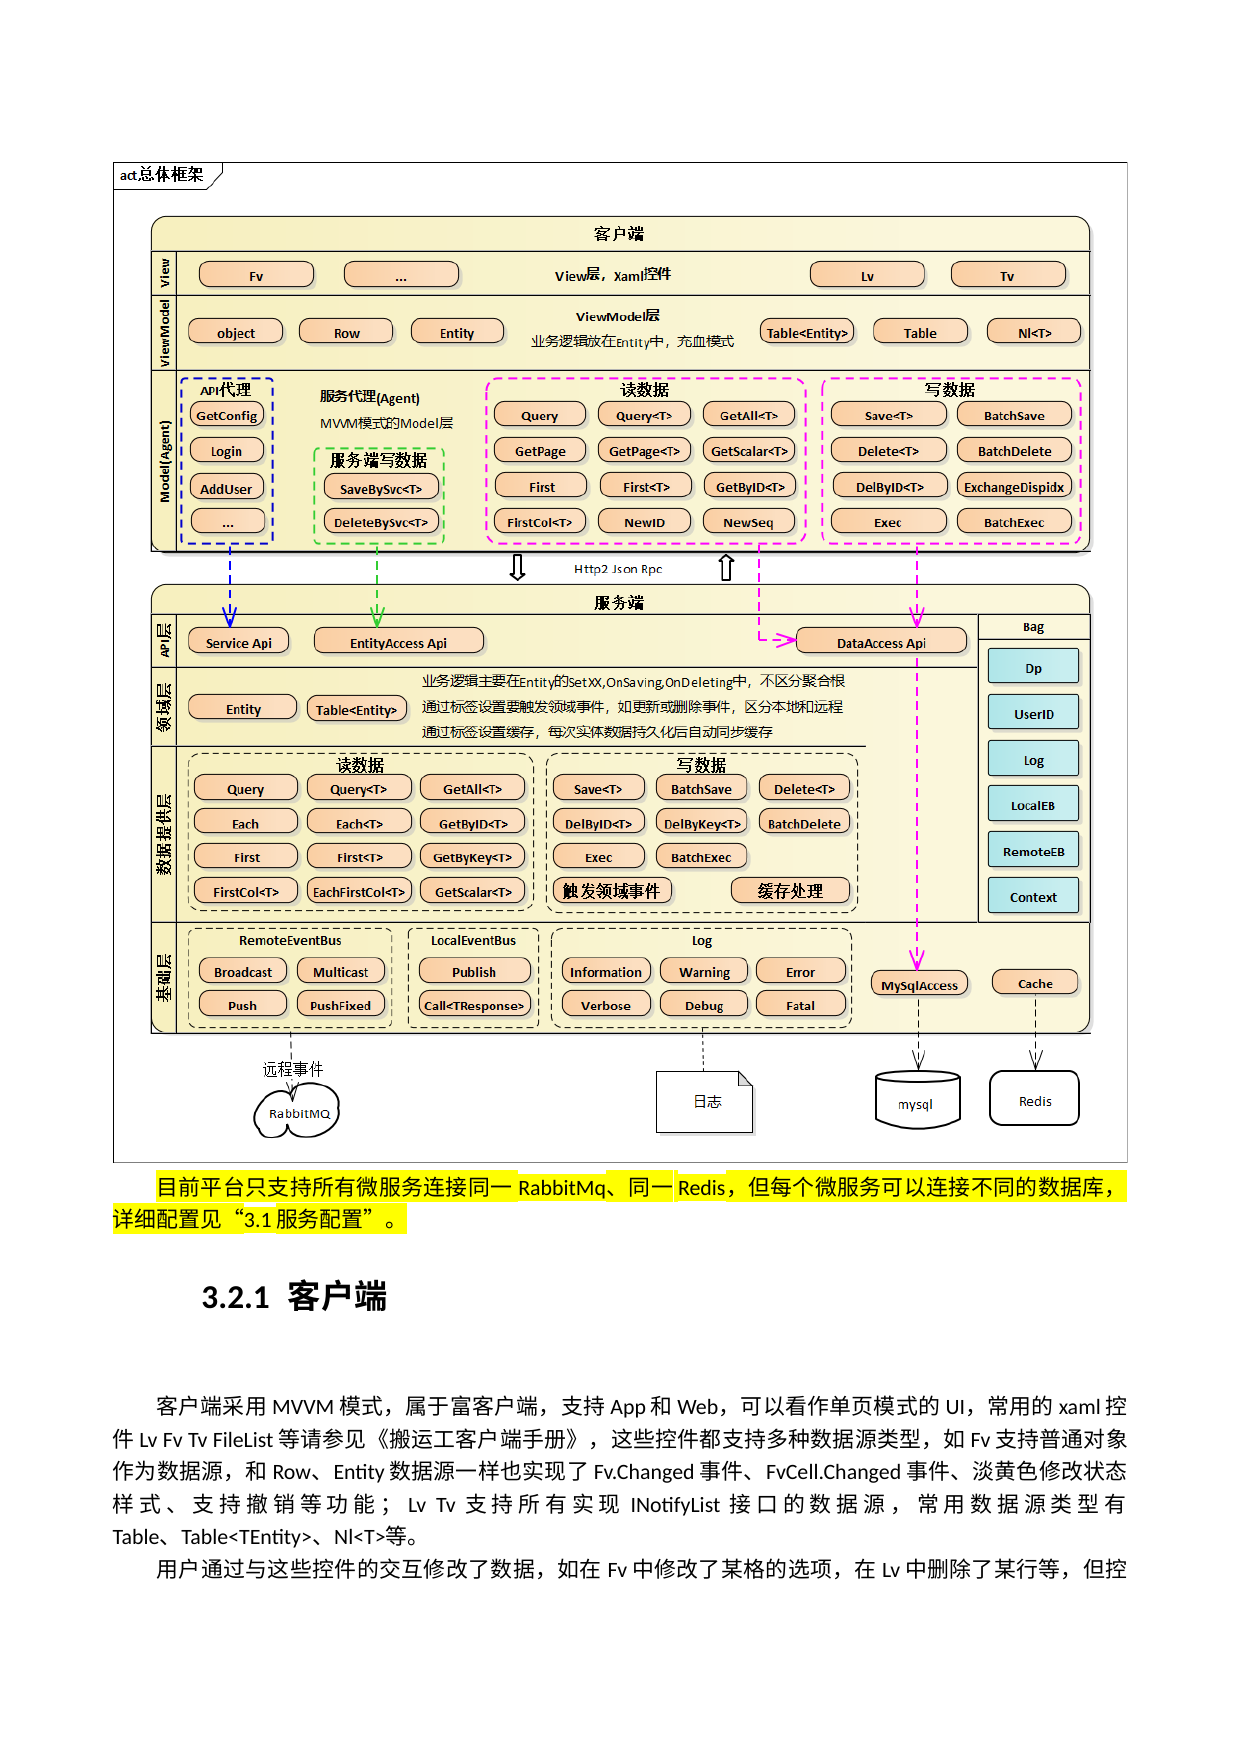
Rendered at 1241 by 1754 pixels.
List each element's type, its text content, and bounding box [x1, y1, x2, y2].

subtitle 客户端 [201, 1262, 1128, 1327]
picture [112, 162, 1128, 1163]
text 目前平台只支持所有微服务连接同一RabbitMq、同一Redis，但每个微服务可以连接不同的数据库，详细配置见“3.1服务配置”。 [112, 1169, 1128, 1234]
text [112, 1551, 1128, 1584]
text 客户端采用MVVM模式，属于富客户端，支持App和Web，可以看作单页模式的UI，常用的xaml控件Lv Fv Tv FileList等请参见《搬运工客户端手册》，这些控件都支持多种数据源类型，如Fv支持普通对象作为数据源，和Row、Entity数据源一样也实现了Fv.Changed事件、FvCell.Changed事件、淡黄色修改状态样式、支持撤销等功能；Lv Tv支持所有实现INotifyList接口的数据源，常用数据源类型有Table、Table<TEntity>、Nl<T>等。 [112, 1389, 1128, 1551]
